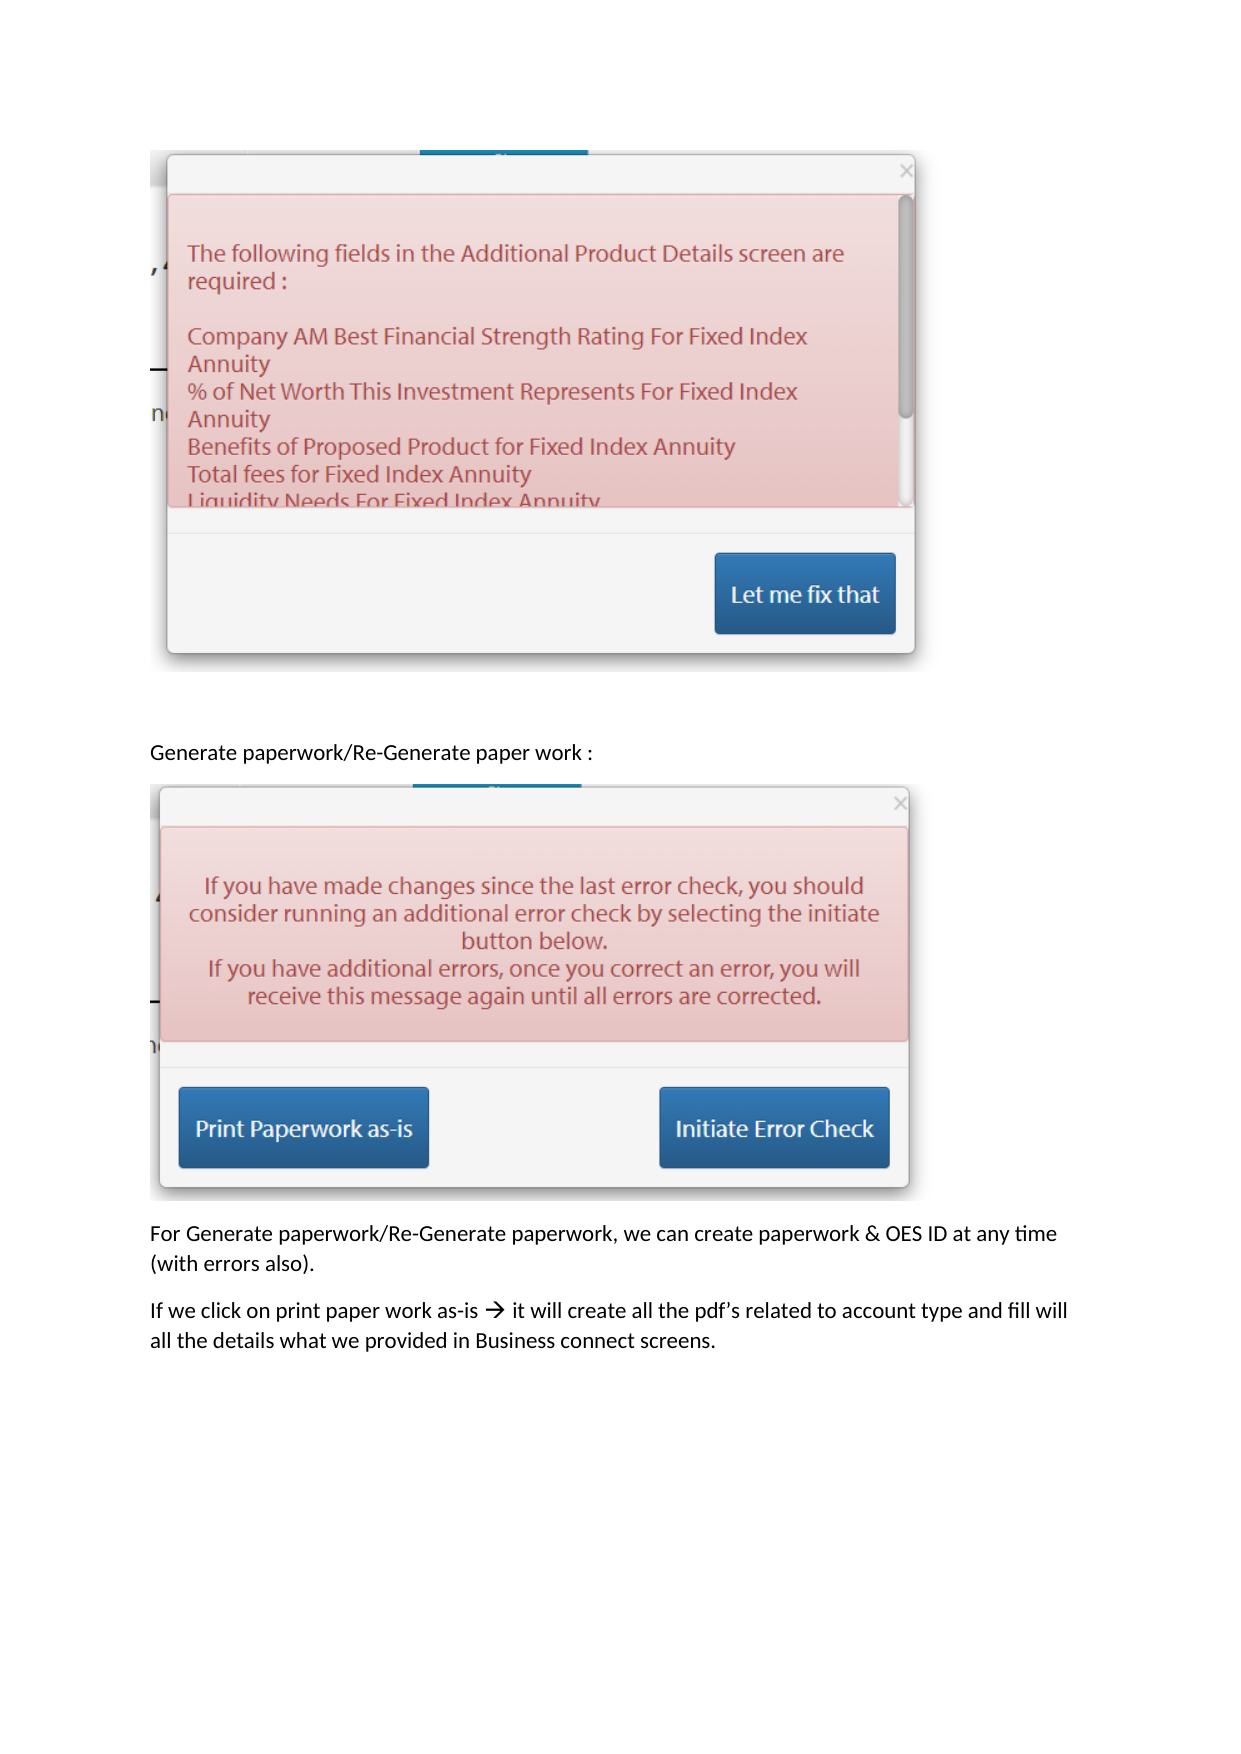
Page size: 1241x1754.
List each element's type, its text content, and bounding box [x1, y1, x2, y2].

picture [150, 150, 941, 672]
text If we click on print paper work as-is it will create all the pdf’s related to account type and fill will all the details what we provided in Business connect screens. [150, 1296, 1090, 1354]
text Generate paperwork/Re-Generate paper work : [150, 738, 1090, 766]
text For Generate paperwork/Re-Generate paperwork, we can create paperwork & OES ID at any time (with errors also). [150, 1219, 1090, 1277]
picture [150, 784, 935, 1201]
